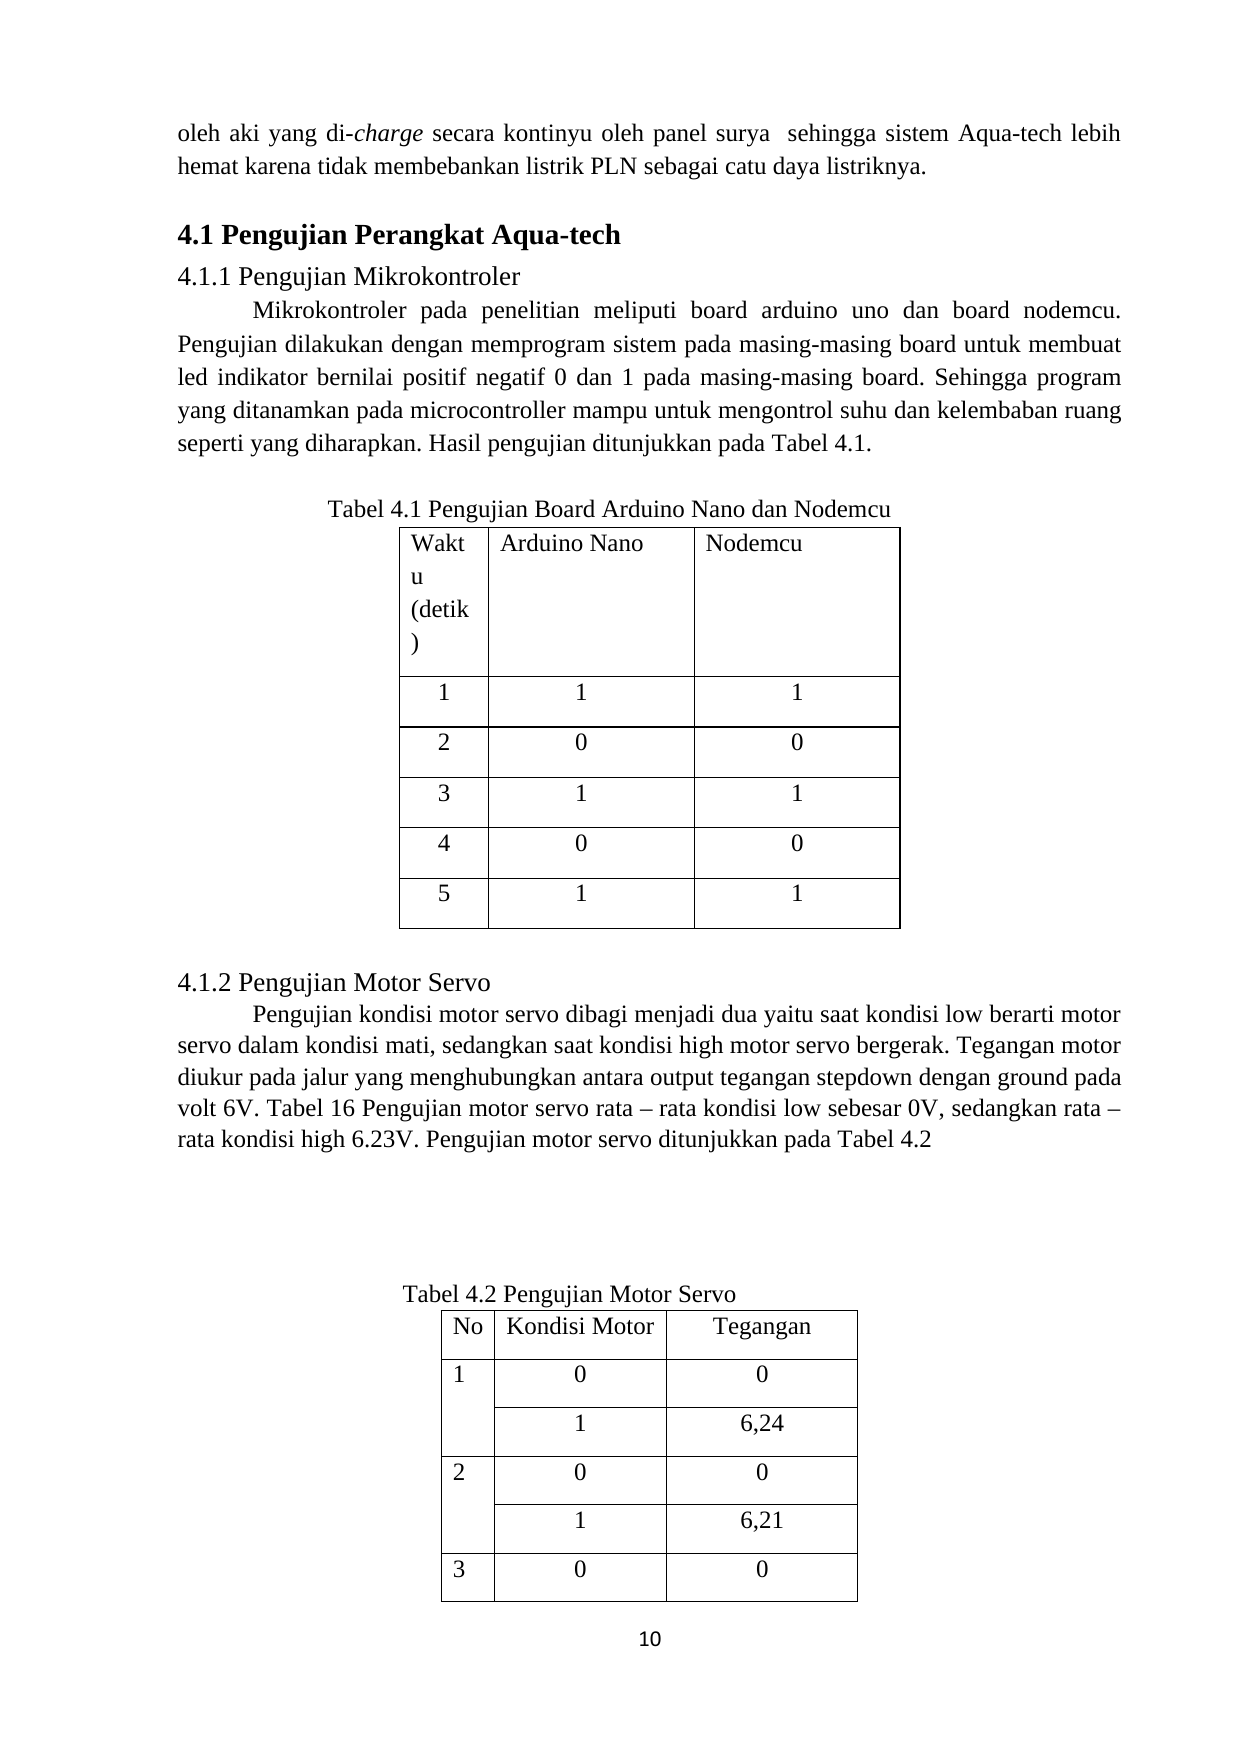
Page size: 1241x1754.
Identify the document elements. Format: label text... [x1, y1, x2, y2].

text Tabel 4.1 Pengujian Board Arduino Nano dan Nodemcu [177, 494, 1122, 522]
table_header Waktu (detik) [400, 528, 488, 676]
table_header Arduino Nano [489, 528, 694, 676]
table_header No [442, 1311, 494, 1358]
table_cell 1 [695, 677, 899, 726]
table_cell 4 [400, 828, 488, 877]
table_cell 1 [695, 879, 899, 928]
table_cell 0 [667, 1554, 857, 1601]
table_cell 6,21 [667, 1505, 857, 1553]
table_cell 0 [667, 1360, 857, 1407]
text Tabel 4.2 Pengujian Motor Servo [327, 1279, 1122, 1308]
table_cell 1 [489, 879, 694, 928]
table_cell 0 [489, 728, 694, 777]
text Pengujian kondisi motor servo dibagi menjadi dua yaitu saat kondisi low berarti motor servo dalam kondisi mati, sedangkan saat kondisi high motor servo bergerak. Tegangan motor diukur pada jalur yang menghubungkan antara output tegangan stepdown dengan ground pada volt 6V. Tabel 16 Pengujian motor servo rata – rata kondisi low sebesar 0V, sedangkan rata – rata kondisi high 6.23V. Pengujian motor servo ditunjukkan pada Tabel 4.2 [177, 999, 1122, 1152]
table_cell 0 [695, 728, 899, 777]
table_cell 1 [489, 677, 694, 726]
table_cell 0 [695, 828, 899, 877]
text Mikrokontroler pada penelitian meliputi board arduino uno dan board nodemcu. Pengujian dilakukan dengan memprogram sistem pada masing-masing board untuk membuat led indikator bernilai positif negatif 0 dan 1 pada masing-masing board. Sehingga program yang ditanamkan pada microcontroller mampu untuk mengontrol suhu dan kelembaban ruang seperti yang diharapkan. Hasil pengujian ditunjukkan pada Tabel 4.1. [177, 296, 1122, 456]
table_header Nodemcu [695, 528, 899, 676]
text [177, 118, 1122, 180]
table_cell 2 [442, 1457, 494, 1553]
table_cell 0 [667, 1457, 857, 1504]
table_cell 0 [495, 1554, 666, 1601]
table_header Kondisi Motor [495, 1311, 666, 1358]
table_cell 2 [400, 728, 488, 777]
subtitle 4.1.1 Pengujian Mikrokontroler [177, 260, 1122, 291]
subtitle 4.1 Pengujian Perangkat Aqua-tech [177, 217, 1122, 251]
table_cell 1 [495, 1408, 666, 1456]
table_cell 3 [400, 778, 488, 827]
table_cell 1 [489, 778, 694, 827]
table_cell 0 [489, 828, 694, 877]
table_cell 6,24 [667, 1408, 857, 1456]
table_cell 1 [400, 677, 488, 726]
table_cell 1 [442, 1360, 494, 1456]
table_header Tegangan [667, 1311, 857, 1358]
table_cell 0 [495, 1360, 666, 1407]
table_cell 1 [495, 1505, 666, 1553]
table_cell 0 [495, 1457, 666, 1504]
table_cell 1 [695, 778, 899, 827]
table_cell 5 [400, 879, 488, 928]
subtitle 4.1.2 Pengujian Motor Servo [177, 966, 1122, 997]
table_cell 3 [442, 1554, 494, 1601]
